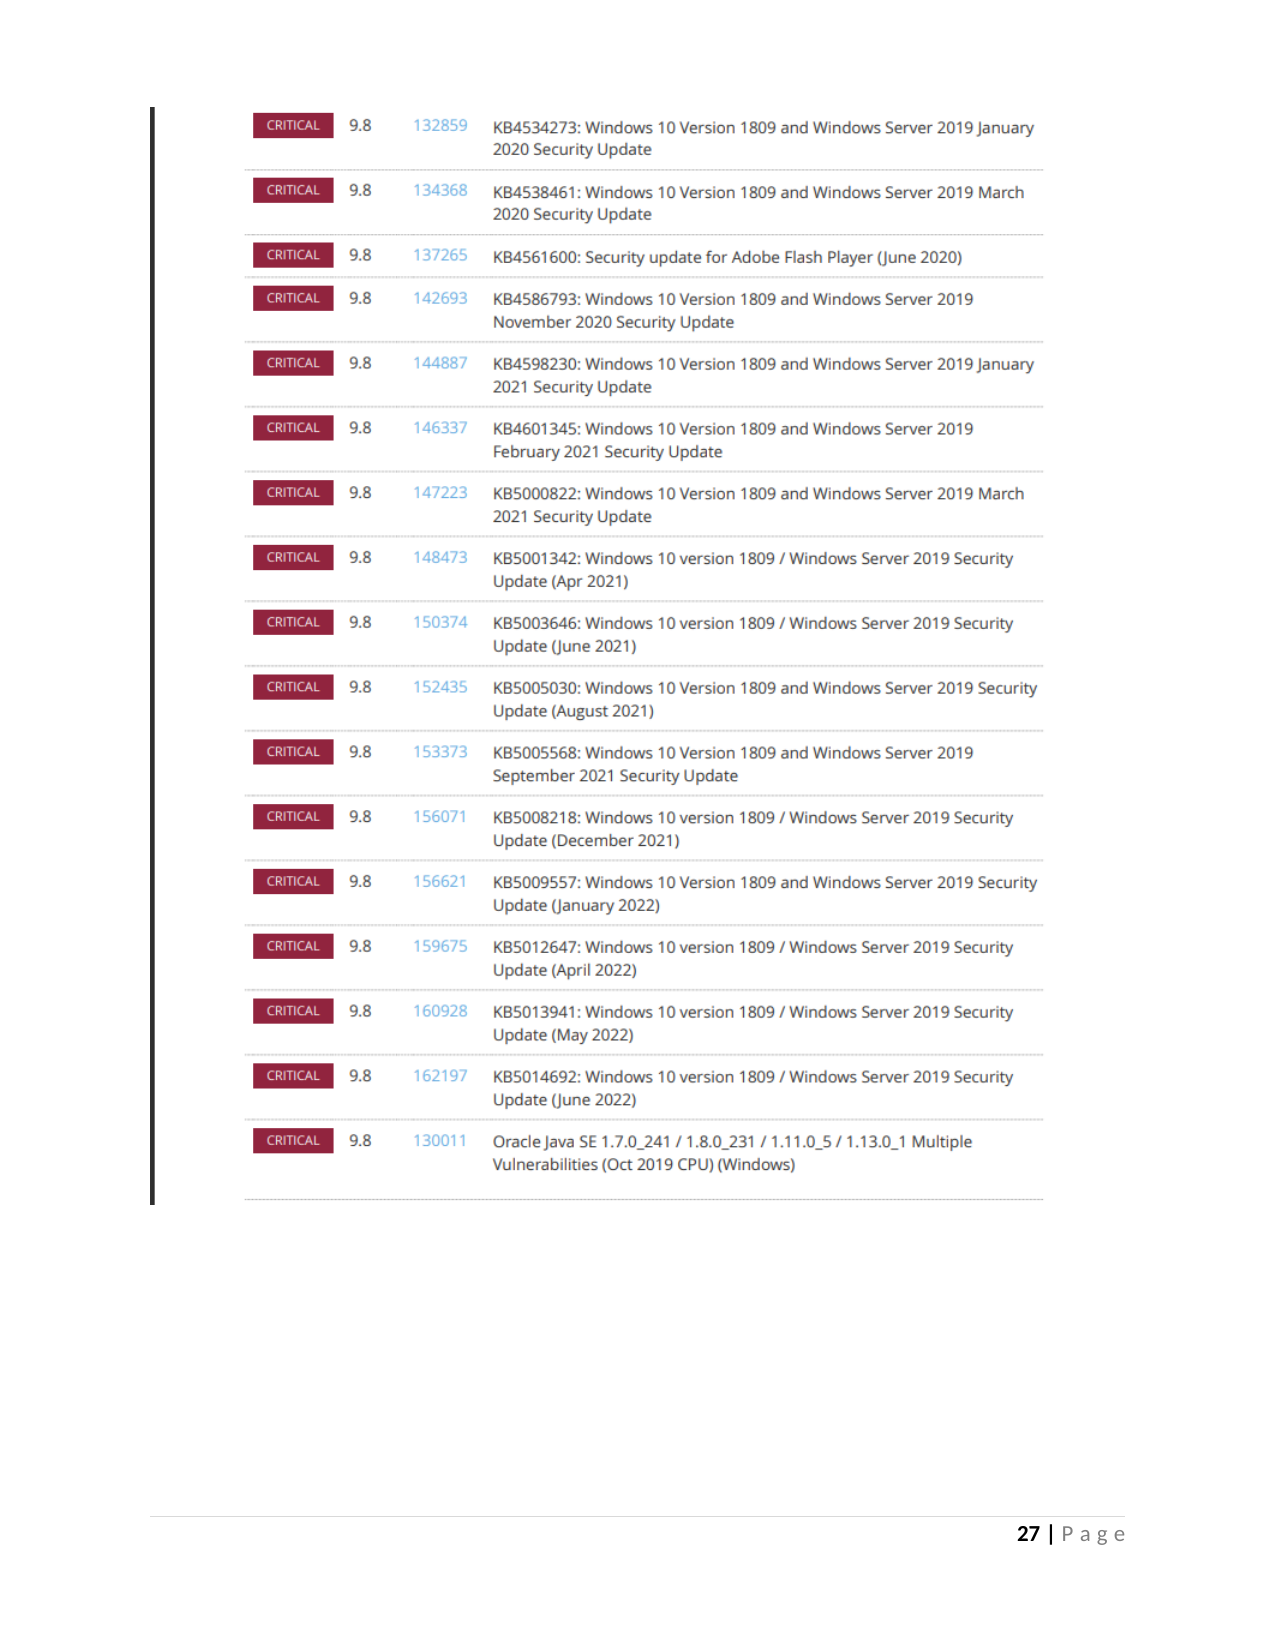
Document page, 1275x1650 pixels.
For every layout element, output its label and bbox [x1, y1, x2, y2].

picture [150, 107, 1125, 1205]
